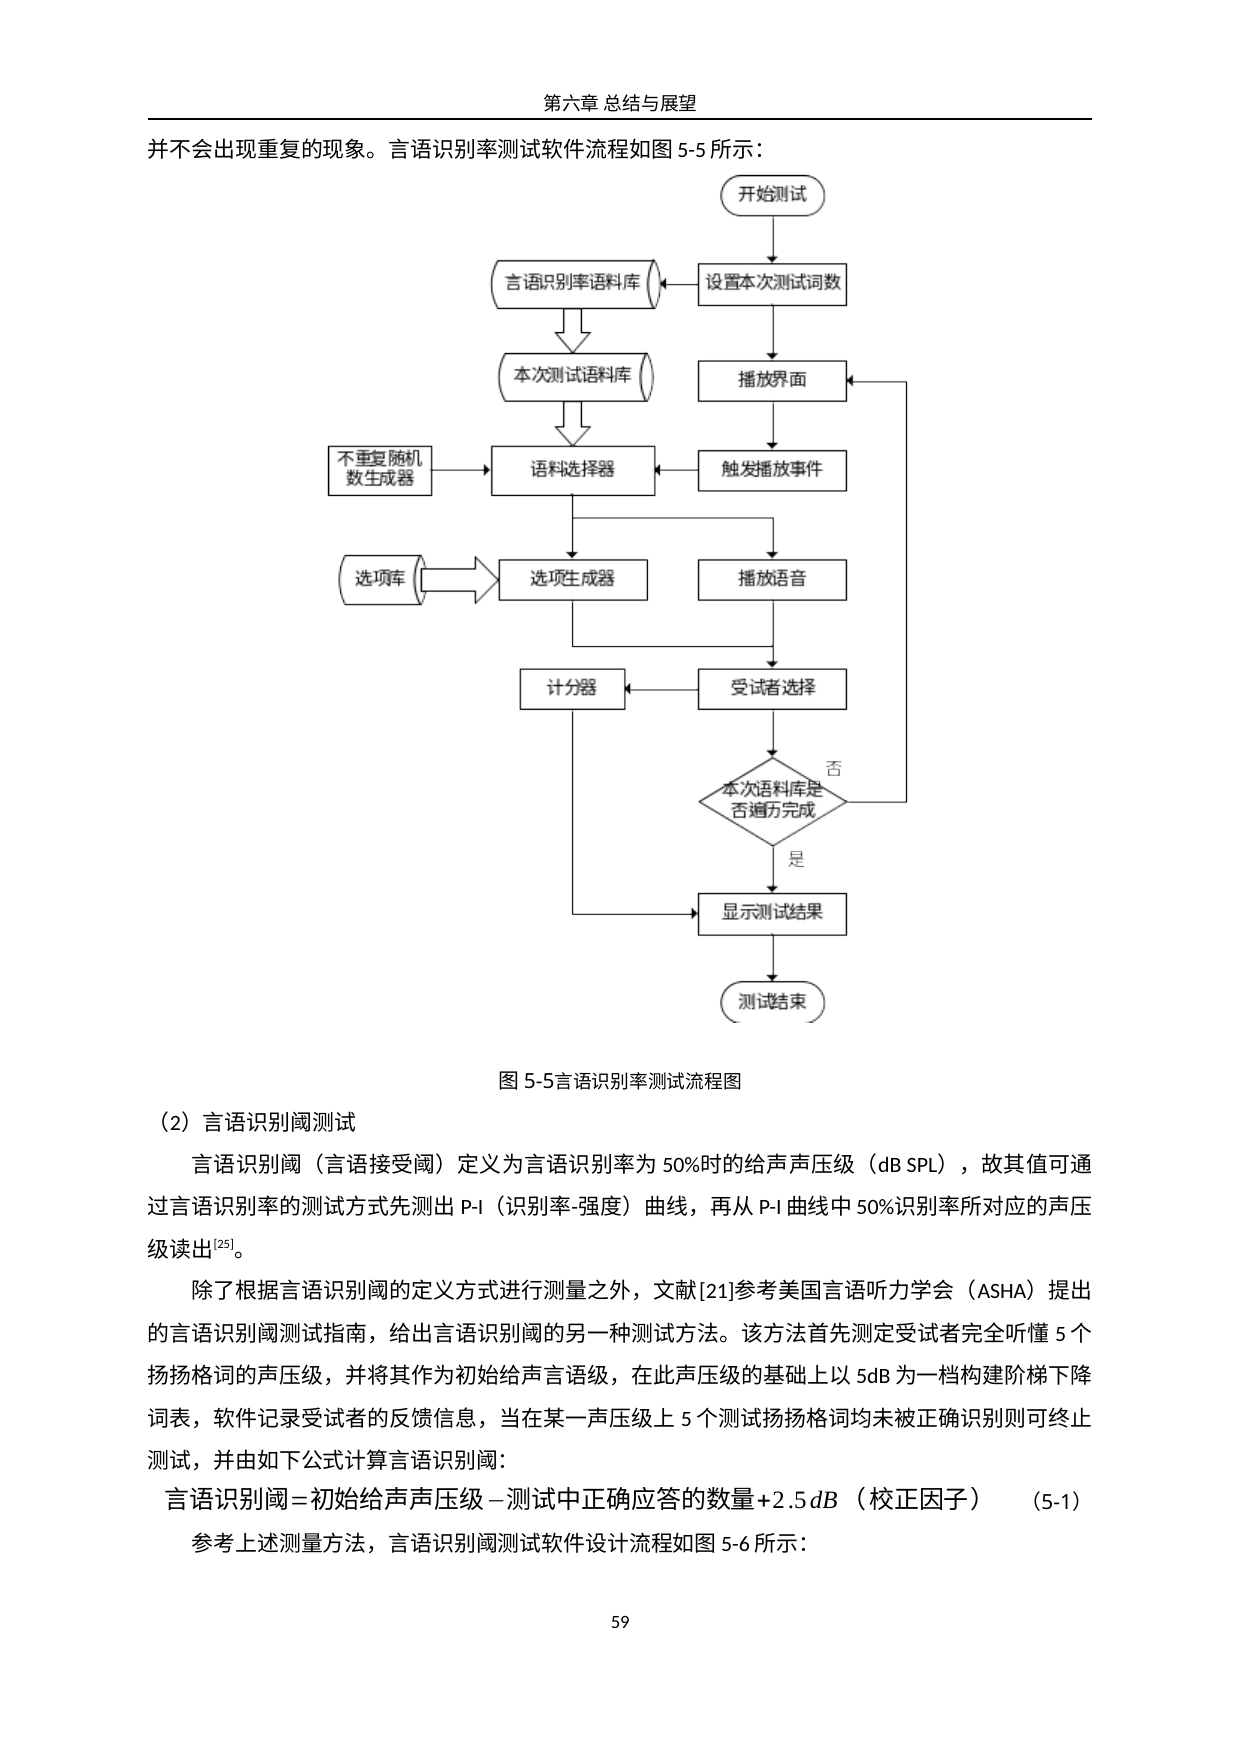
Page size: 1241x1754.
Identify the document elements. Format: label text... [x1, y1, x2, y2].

text 图5-5言语识别率测试流程图 [148, 1062, 1092, 1096]
text 除了根据言语识别阈的定义方式进行测量之外，文献[21]参考美国言语听力学会（ASHA）提出的言语识别阈测试指南，给出言语识别阈的另一种测试方法。该方法首先测定受试者完全听懂5个扬扬格词的声压级，并将其作为初始给声言语级，在此声压级的基础上以5dB为一档构建阶梯下降词表，软件记录受试者的反馈信息，当在某一声压级上5个测试扬扬格词均未被正确识别则可终止测试，并由如下公式计算言语识别阈： [148, 1272, 1092, 1476]
list （2）言语识别阈测试 [148, 1104, 1092, 1138]
text 参考上述测量方法，言语识别阈测试软件设计流程如图5-6所示： [148, 1525, 1092, 1559]
text 言语识别阈（言语接受阈）定义为言语识别率为50%时的给声声压级（dB SPL），故其值可通过言语识别率的测试方式先测出P-I（识别率-强度）曲线，再从P-I曲线中50%识别率所对应的声压级读出[25]。 [148, 1146, 1092, 1264]
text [148, 131, 1092, 165]
text （5-1） [148, 1484, 1092, 1518]
